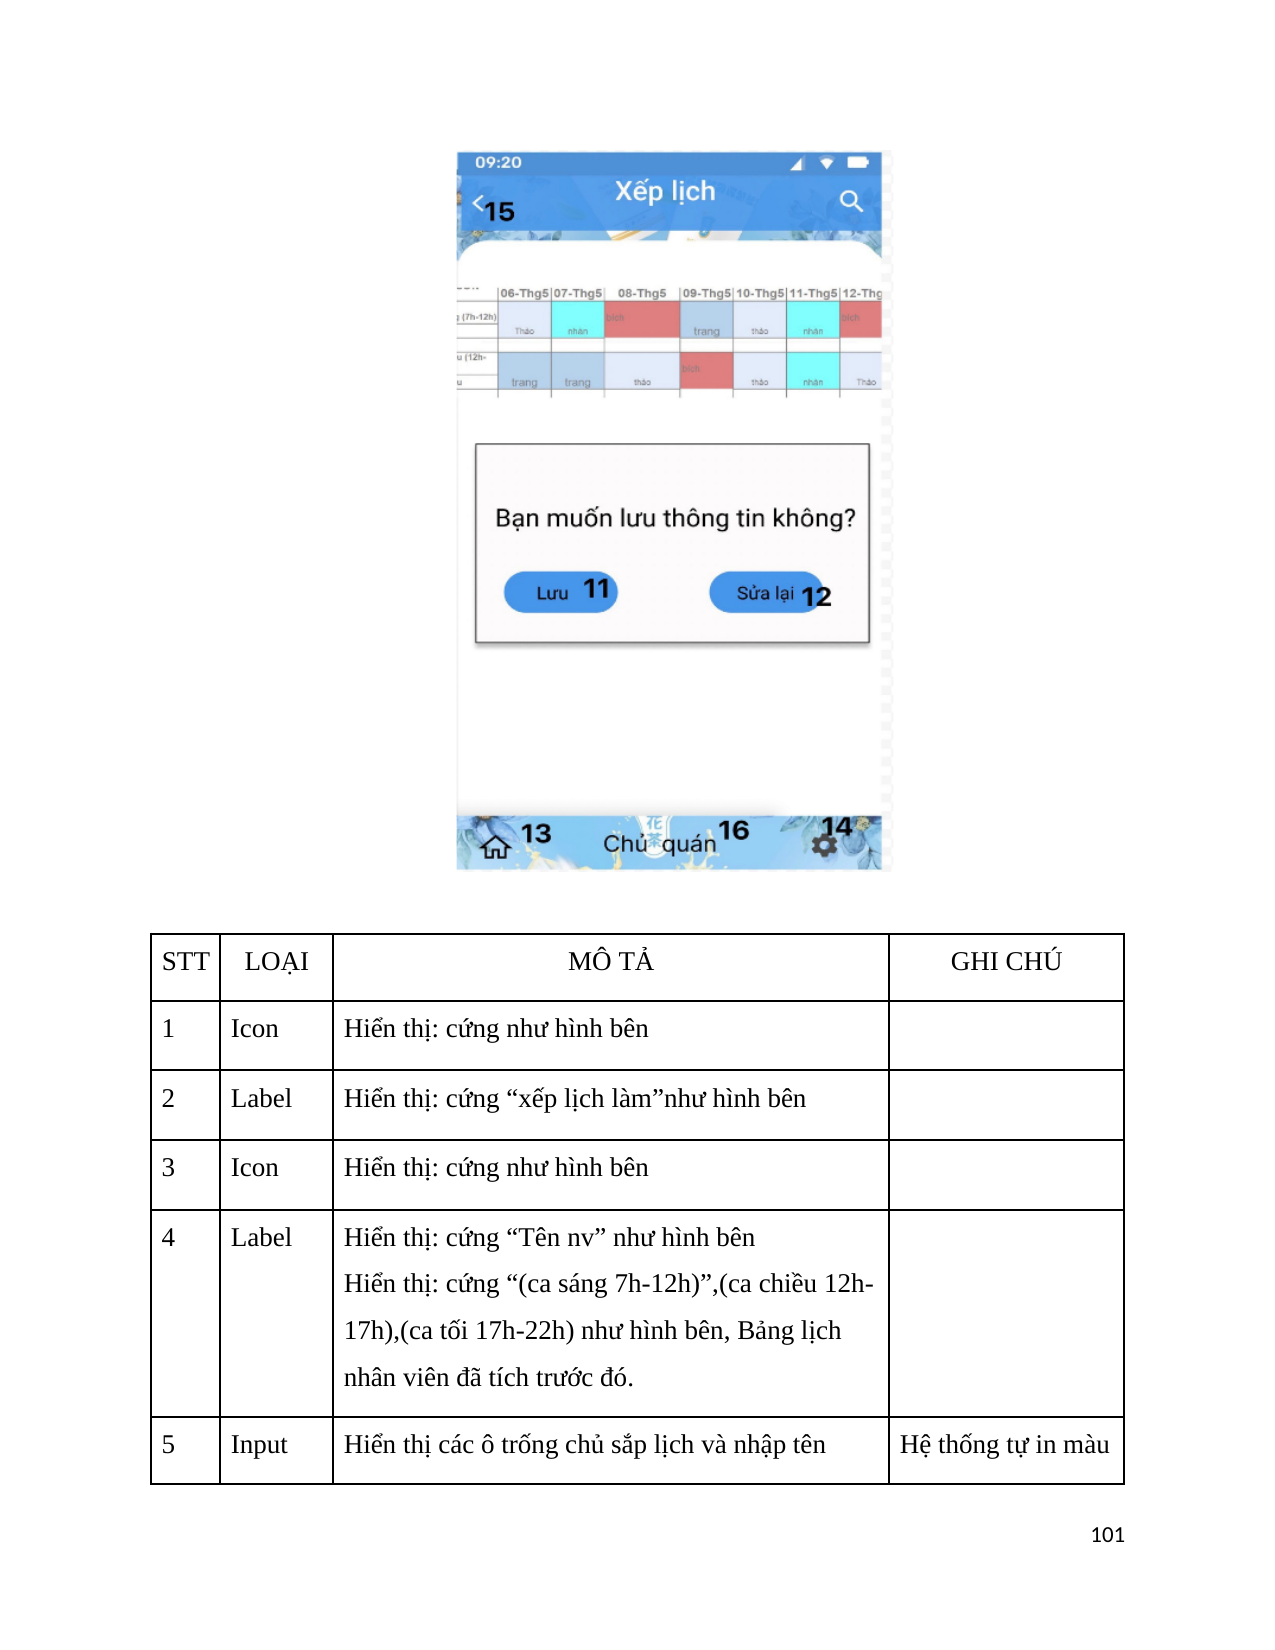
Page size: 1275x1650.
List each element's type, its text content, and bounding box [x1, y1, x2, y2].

table_cell Input Text [221, 1418, 332, 1483]
table_cell Hiển thị: cứng như hình bên [334, 1141, 888, 1208]
table_cell 1 [152, 1002, 219, 1069]
table_cell [890, 1211, 1123, 1416]
table_cell Label [221, 1071, 332, 1139]
table_cell [890, 1002, 1123, 1069]
table_cell Label [221, 1211, 332, 1416]
table_cell Hiển thị: cứng “xếp lịch làm”như hình bên [334, 1071, 888, 1139]
table_cell Hiển thị: cứng “Tên nv” như hình bên Hiển thị: cứng “(ca sáng 7h-12h)”,(ca chiều 12h-17h),(ca tối 17h-22h) như hình bên, Bảng lịch nhân viên đã tích trước đó. [334, 1211, 888, 1416]
picture [456, 150, 894, 872]
table_cell 5 [152, 1418, 219, 1483]
table_cell 2 [152, 1071, 219, 1139]
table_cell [334, 1418, 888, 1483]
table_header MÔ TẢ [334, 935, 888, 1000]
table_cell 3 [152, 1141, 219, 1208]
table_header GHI CHÚ [890, 935, 1123, 1000]
table_header LOẠI [221, 935, 332, 1000]
table_cell Icon [221, 1002, 332, 1069]
table_header STT [152, 935, 219, 1000]
table_cell Hệ thống tự in màu nhân viên [890, 1418, 1123, 1483]
table_cell [890, 1071, 1123, 1139]
table_cell Icon [221, 1141, 332, 1208]
table_cell 4 [152, 1211, 219, 1416]
table_cell Hiển thị: cứng như hình bên [334, 1002, 888, 1069]
table_cell [890, 1141, 1123, 1208]
